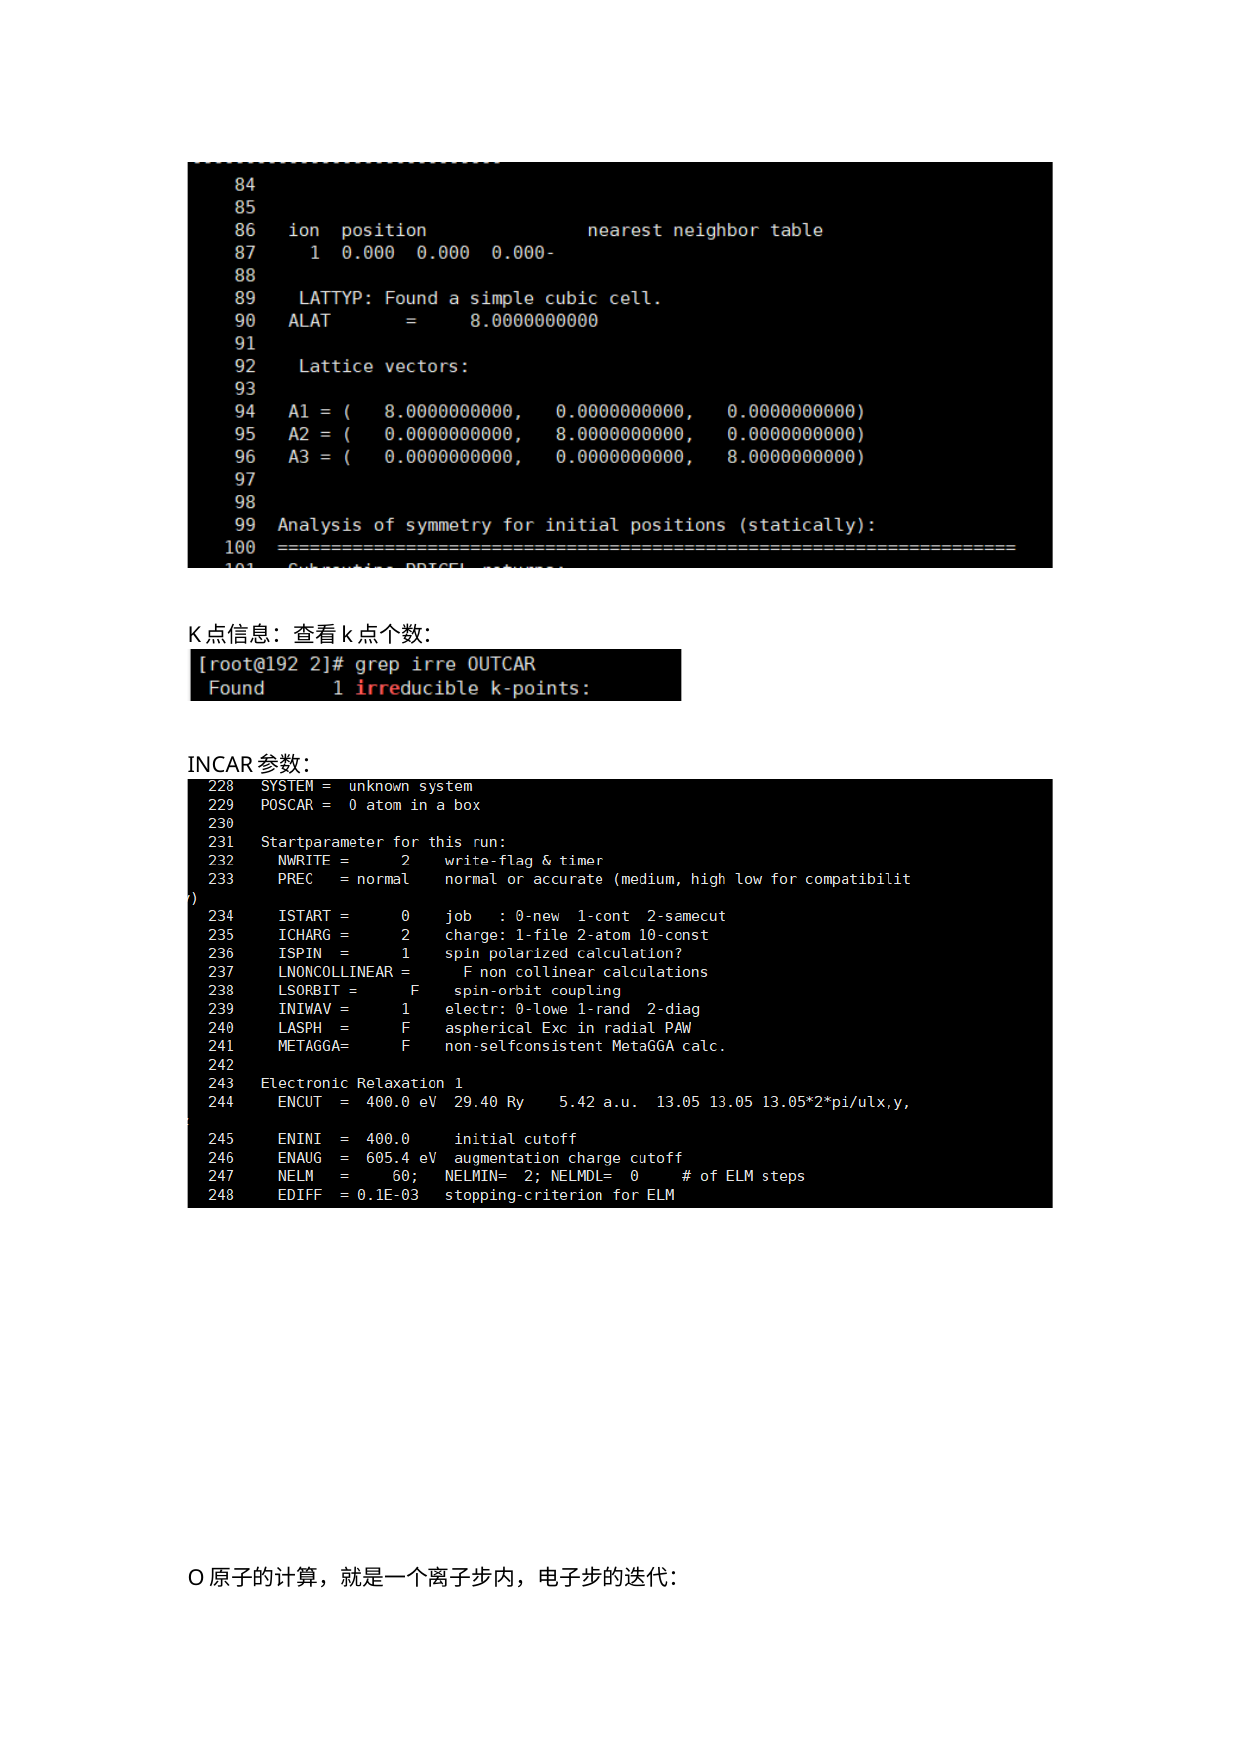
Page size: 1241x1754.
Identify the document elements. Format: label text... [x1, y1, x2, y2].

text O原子的计算，就是一个离子步内，电子步的迭代： [187, 1559, 1053, 1592]
text INCAR参数： [187, 747, 1053, 779]
text K点信息：查看k点个数： [187, 617, 1053, 649]
